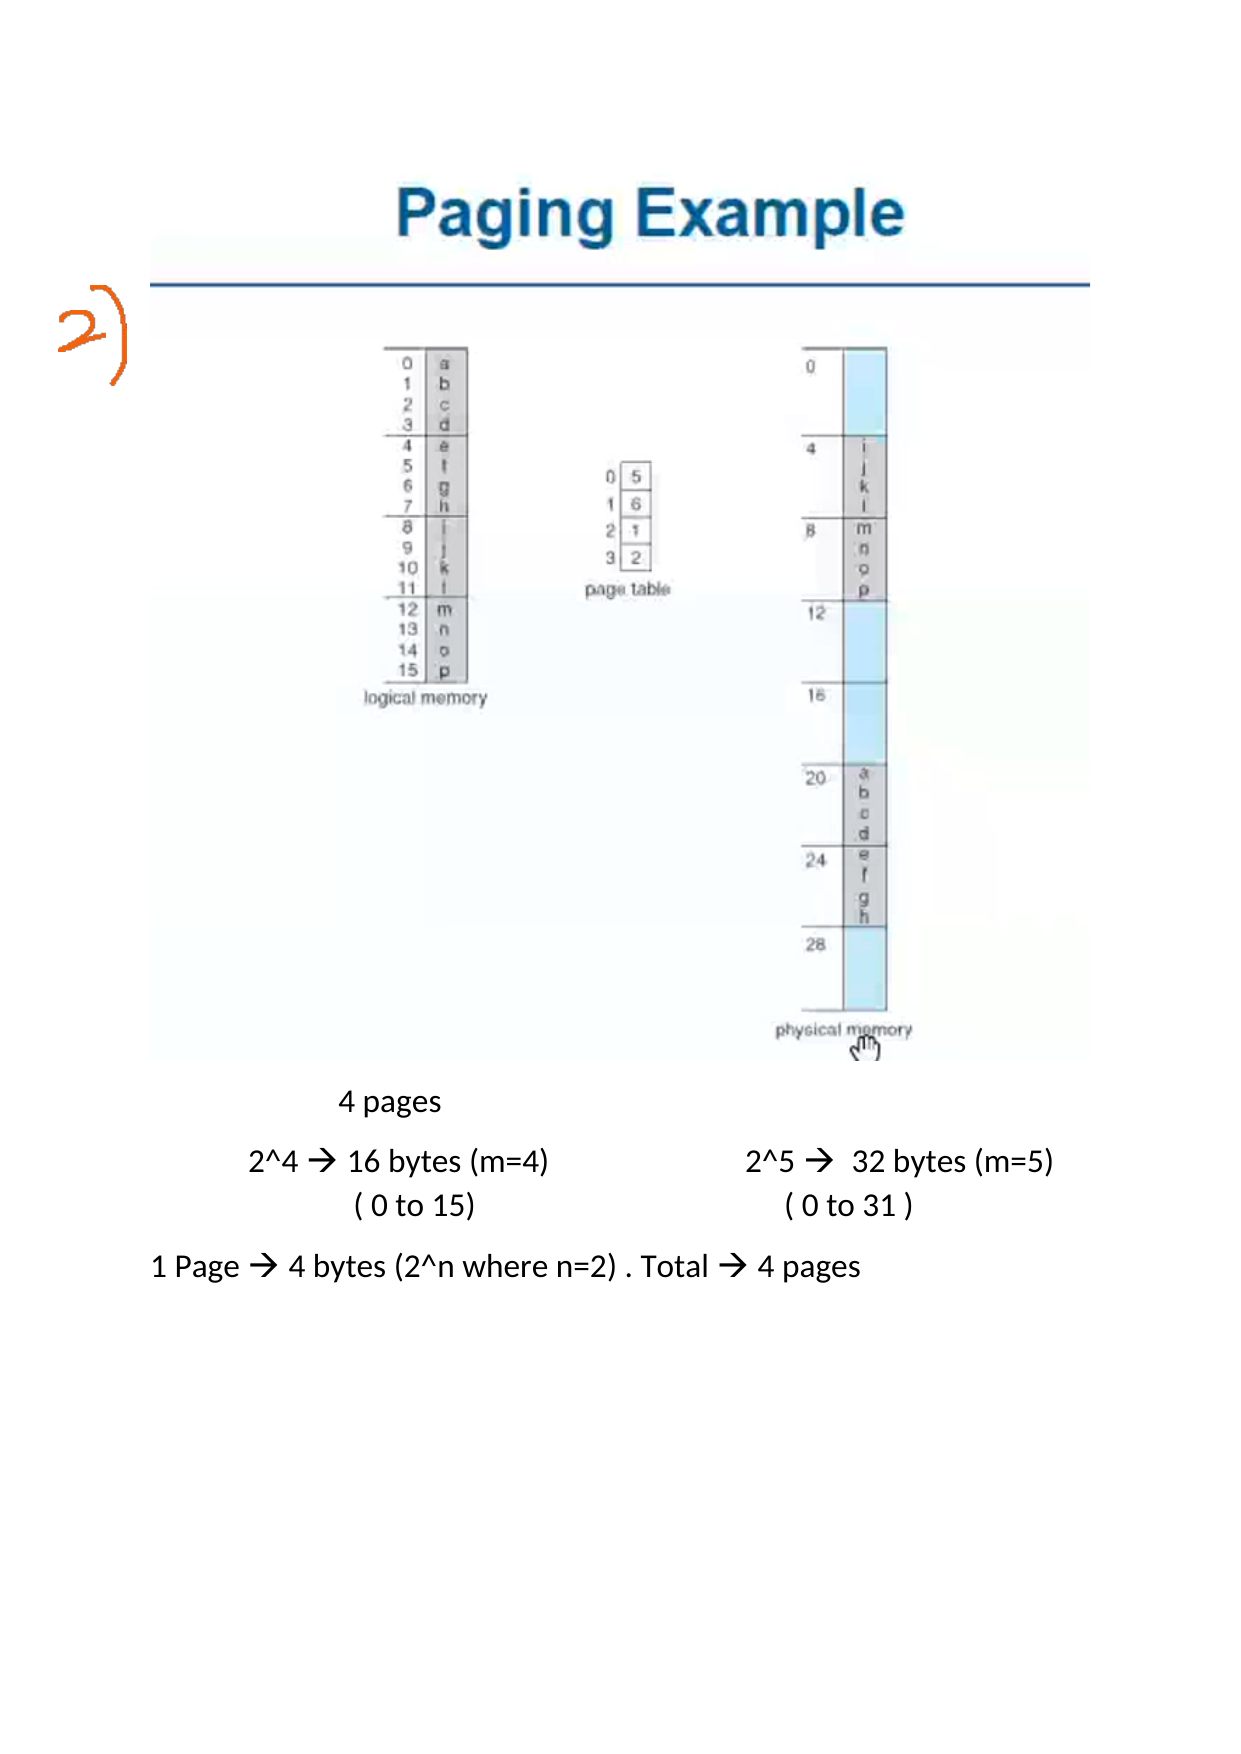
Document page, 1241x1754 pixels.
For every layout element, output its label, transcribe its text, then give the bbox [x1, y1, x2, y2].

picture [58, 285, 127, 386]
text 4 pages [150, 1080, 1090, 1120]
picture [150, 150, 1091, 1061]
text 1 Page 4 bytes (2^n where n=2) . Total 4 pages [150, 1245, 1090, 1286]
text 2^4 16 bytes (m=4) 2^5 32 bytes (m=5) ( 0 to 15) ( 0 to 31 ) [150, 1140, 1090, 1225]
